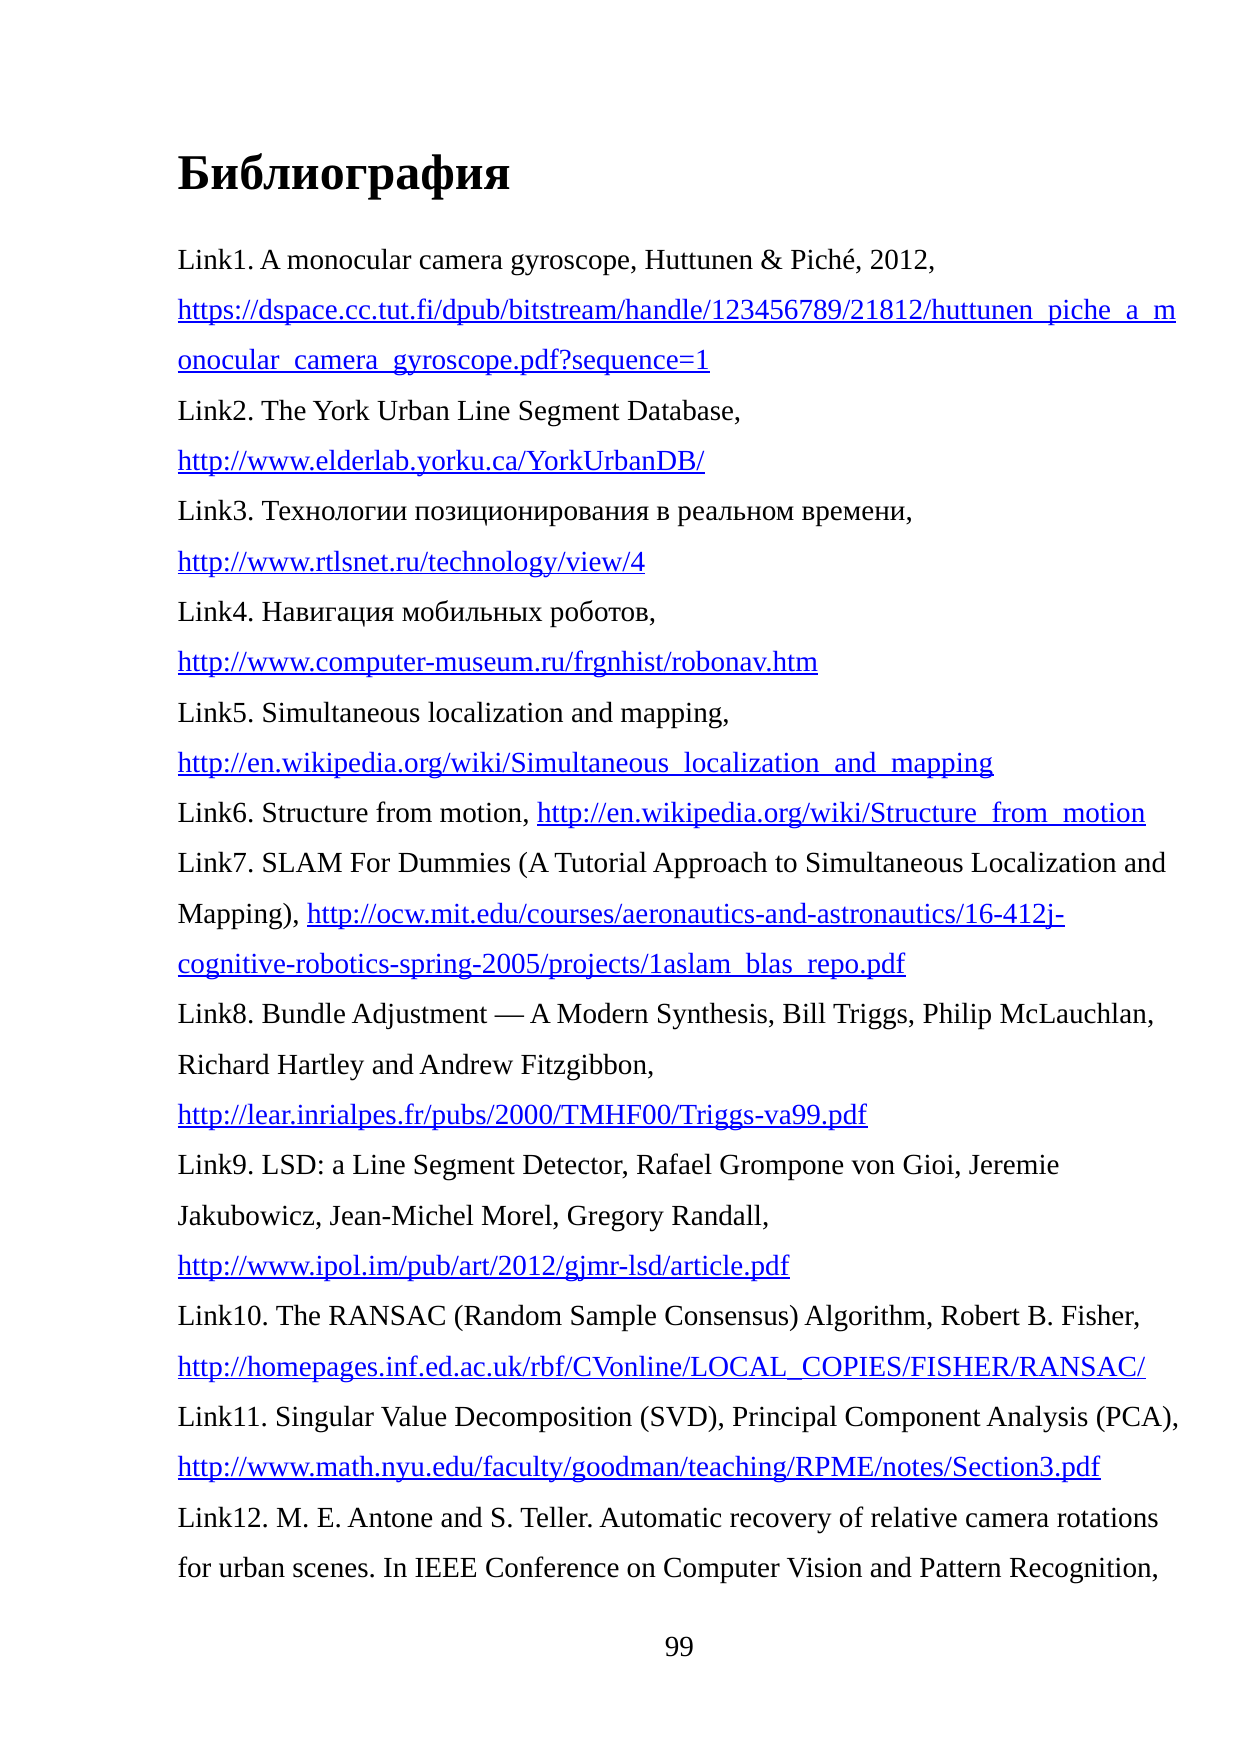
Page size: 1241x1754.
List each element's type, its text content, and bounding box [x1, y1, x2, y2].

text Link4. Навигация мобильных роботов, http://www.computer-museum.ru/frgnhist/robonav.htm [177, 594, 1181, 678]
text Link10. The RANSAC (Random Sample Consensus) Algorithm, Robert B. Fisher, http://homepages.inf.ed.ac.uk/rbf/CVonline/LOCAL_COPIES/FISHER/RANSAC/ [177, 1298, 1181, 1382]
text Link5. Simultaneous localization and mapping, http://en.wikipedia.org/wiki/Simultaneous_localization_and_mapping [177, 695, 1181, 778]
text Link7. SLAM For Dummies (A Tutorial Approach to Simultaneous Localization and Mapping), http://ocw.mit.edu/courses/aeronautics-and-astronautics/16-412j-cognitive-robotics-spring-2005/projects/1aslam_blas_repo.pdf [177, 846, 1181, 980]
text Link6. Structure from motion, http://en.wikipedia.org/wiki/Structure_from_motion [177, 795, 1181, 829]
text Link11. Singular Value Decomposition (SVD), Principal Component Analysis (PCA), http://www.math.nyu.edu/faculty/goodman/teaching/RPME/notes/Section3.pdf [177, 1399, 1181, 1483]
subtitle Библиография [177, 143, 1181, 201]
text Link8. Bundle Adjustment — A Modern Synthesis, Bill Triggs, Philip McLauchlan, Richard Hartley and Andrew Fitzgibbon, http://lear.inrialpes.fr/pubs/2000/TMHF00/Triggs-va99.pdf [177, 997, 1181, 1131]
text Link2. The York Urban Line Segment Database, http://www.elderlab.yorku.ca/YorkUrbanDB/ [177, 393, 1181, 477]
text Link1. A monocular camera gyroscope, Huttunen & Piché, 2012, https://dspace.cc.tut.fi/dpub/bitstream/handle/123456789/21812/huttunen_piche_a_monocular_camera_gyroscope.pdf?sequence=1 [177, 242, 1181, 376]
text Link9. LSD: a Line Segment Detector, Rafael Grompone von Gioi, Jeremie Jakubowicz, Jean-Michel Morel, Gregory Randall, http://www.ipol.im/pub/art/2012/gjmr-lsd/article.pdf [177, 1147, 1181, 1282]
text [177, 1500, 1181, 1583]
text Link3. Технологии позиционирования в реальном времени, http://www.rtlsnet.ru/technology/view/4 [177, 493, 1181, 577]
